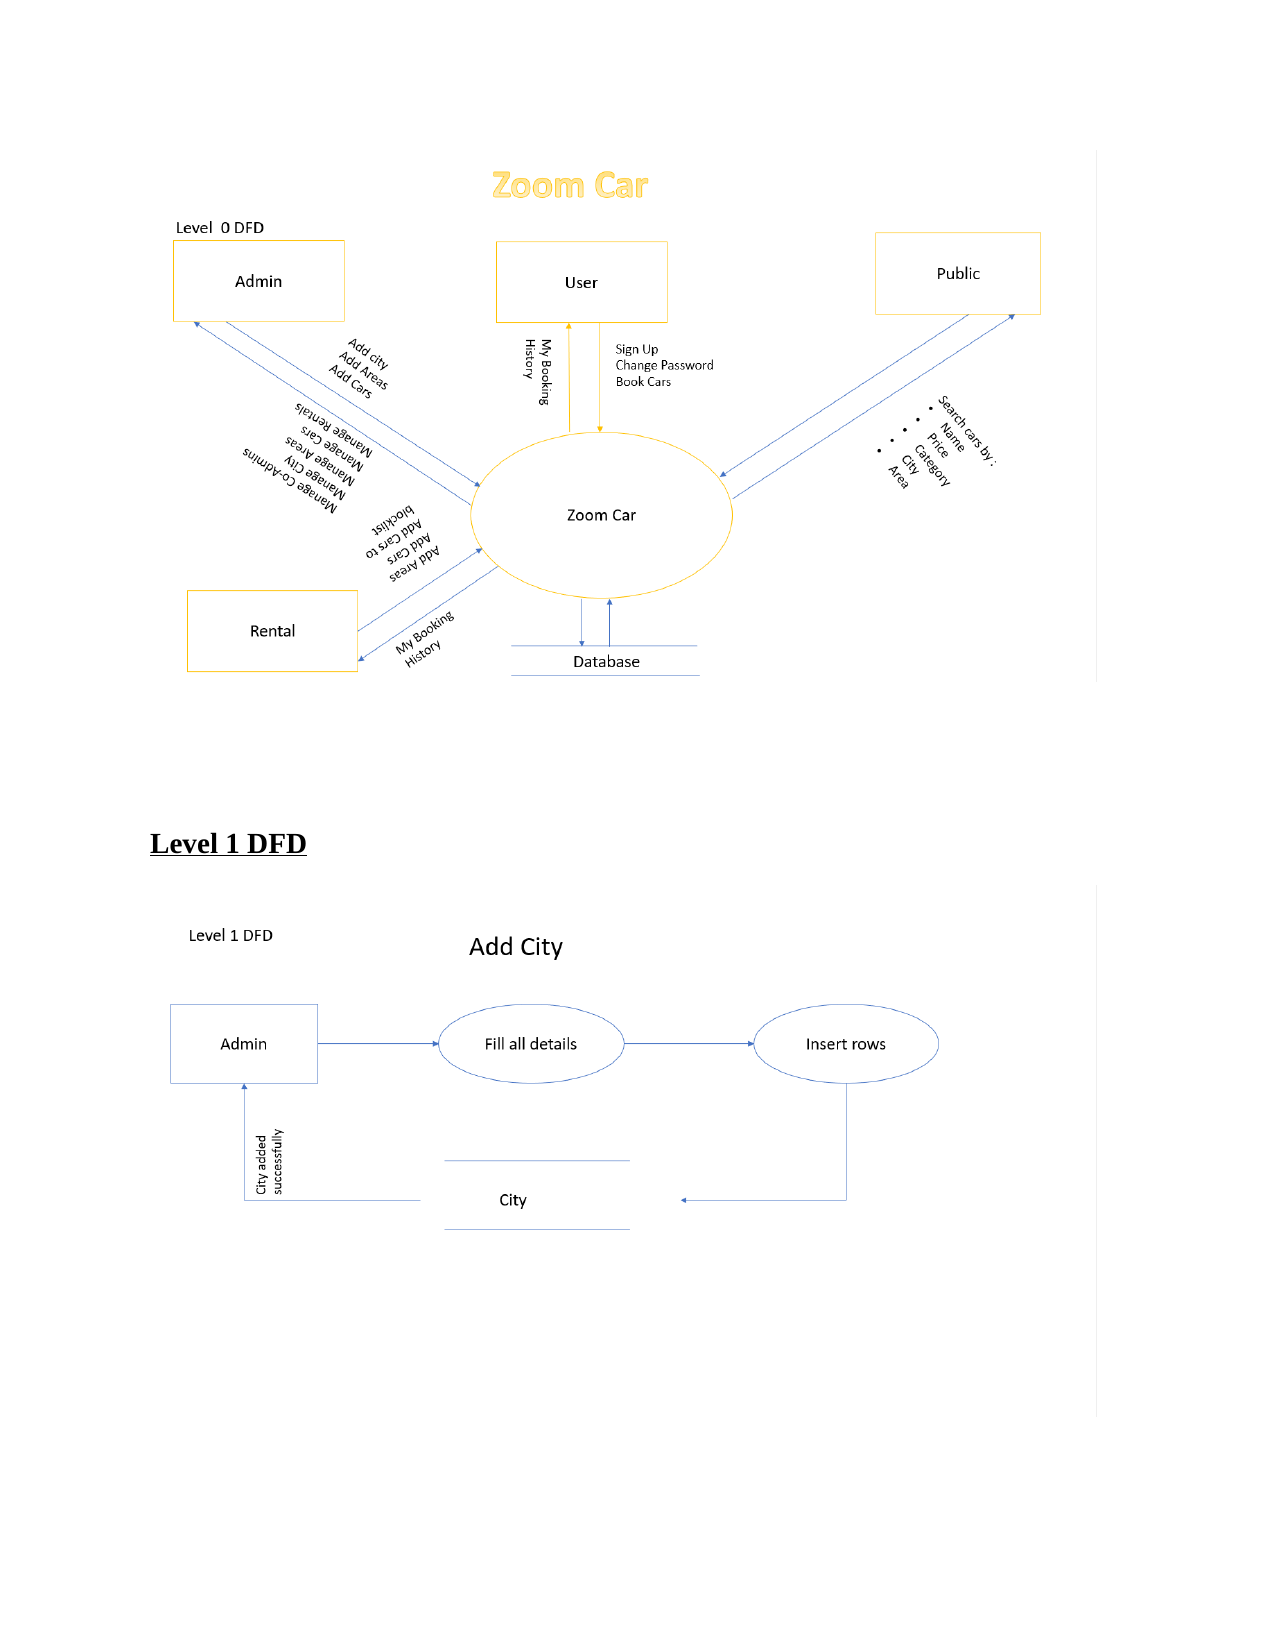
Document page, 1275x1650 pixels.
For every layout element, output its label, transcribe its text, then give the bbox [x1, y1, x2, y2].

picture [150, 150, 1097, 682]
text Level 1 DFD [150, 826, 1125, 859]
picture [150, 885, 1097, 1417]
